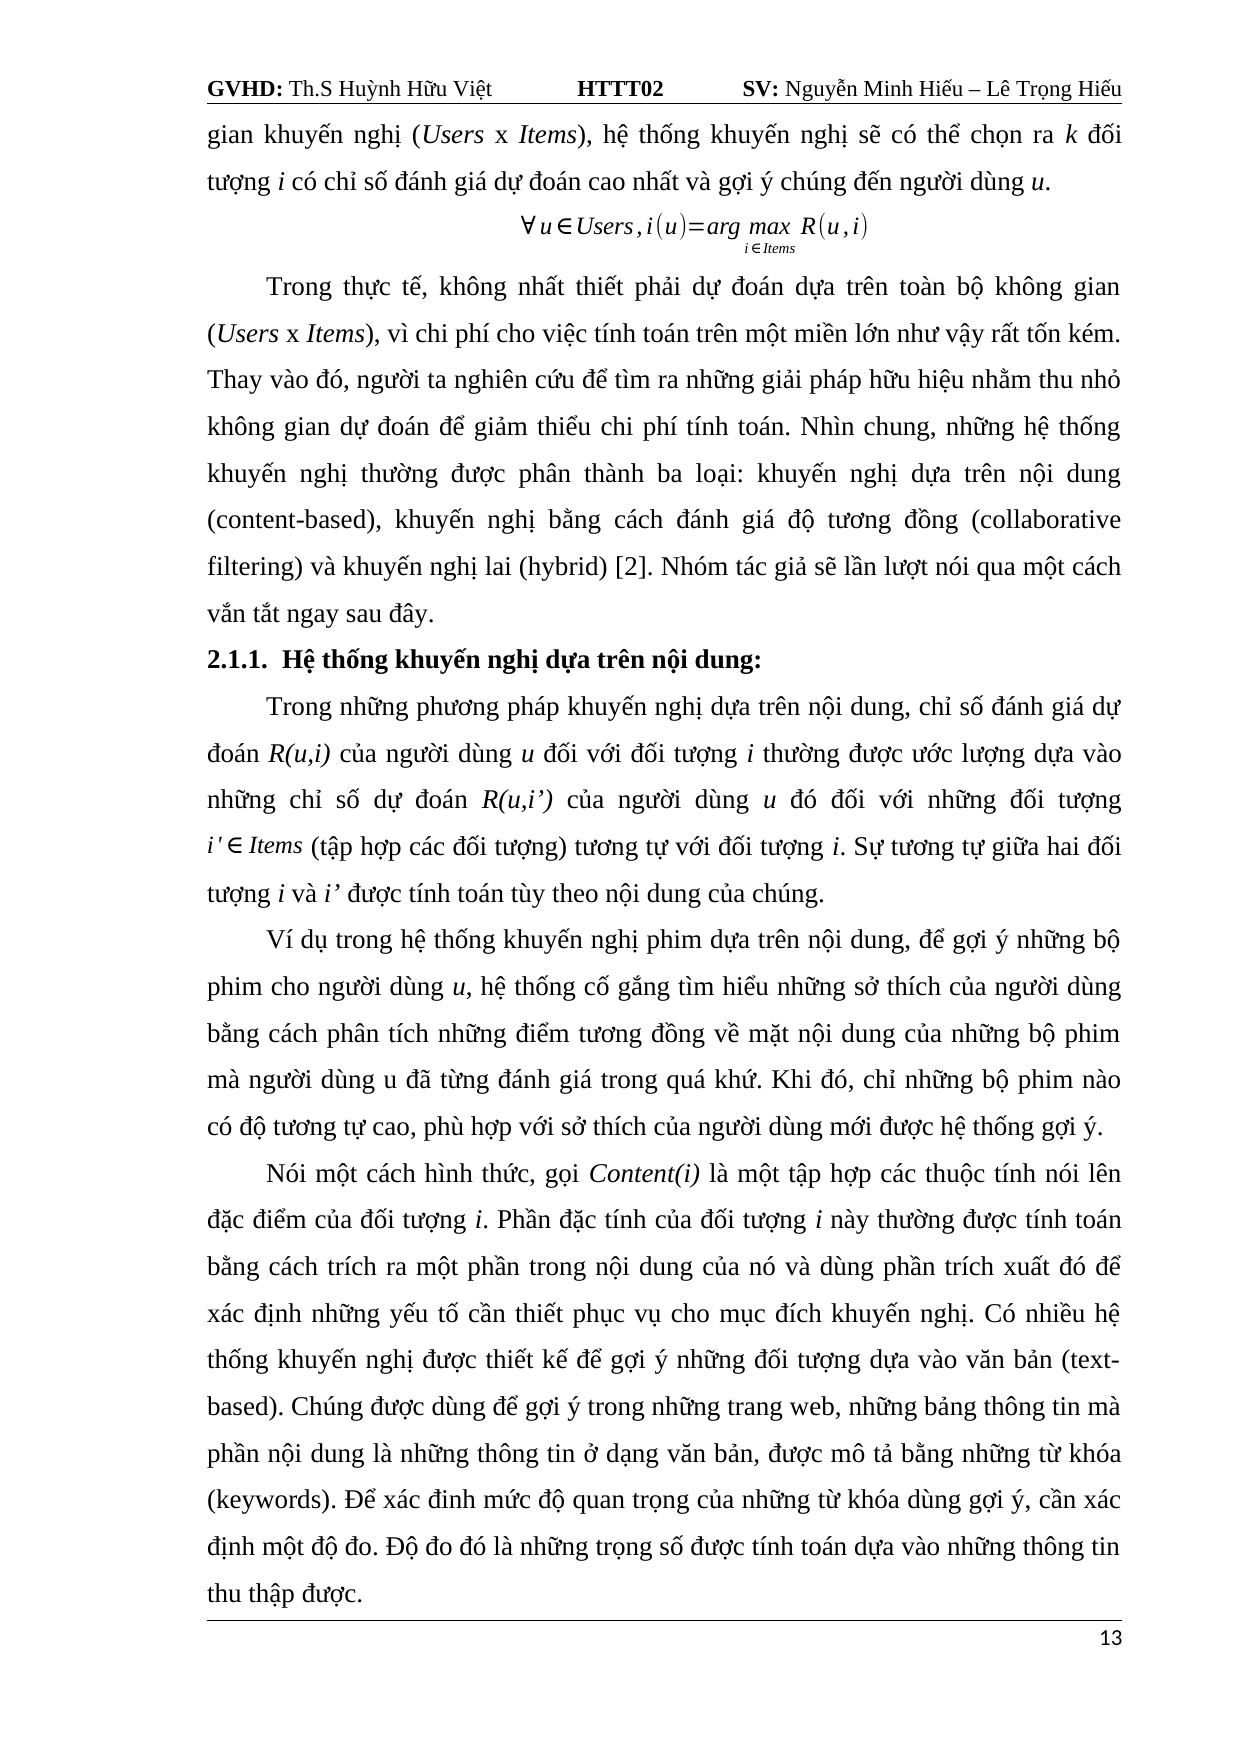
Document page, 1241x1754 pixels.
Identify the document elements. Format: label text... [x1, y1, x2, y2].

subtitle Hệ thống khuyến nghị dựa trên nội dung: [207, 643, 1122, 675]
text Nói một cách hình thức, gọi Content(i) là một tập hợp các thuộc tính nói lên đặc điểm của đối tượng i. Phần đặc tính của đối tượng i này thường được tính toán bằng cách trích ra một phần trong nội dung của nó và dùng phần trích xuất đó để xác định những yếu tố cần thiết phục vụ cho mục đích khuyến nghị. Có nhiều hệ thống khuyến nghị được thiết kế để gợi ý những đối tượng dựa vào văn bản (text-based). Chúng được dùng để gợi ý trong những trang web, những bảng thông tin mà phần nội dung là những thông tin ở dạng văn bản, được mô tả bằng những từ khóa (keywords). Để xác đinh mức độ quan trọng của những từ khóa dùng gợi ý, cần xác định một độ đo. Độ đo đó là những trọng số được tính toán dựa vào những thông tin thu thập được. [207, 1157, 1122, 1608]
text Trong thực tế, không nhất thiết phải dự đoán dựa trên toàn bộ không gian (Users x Items), vì chi phí cho việc tính toán trên một miền lớn như vậy rất tốn kém. Thay vào đó, người ta nghiên cứu để tìm ra những giải pháp hữu hiệu nhằm thu nhỏ không gian dự đoán để giảm thiểu chi phí tính toán. Nhìn chung, những hệ thống khuyến nghị thường được phân thành ba loại: khuyến nghị dựa trên nội dung (content-based), khuyến nghị bằng cách đánh giá độ tương đồng (collaborative filtering) và khuyến nghị lai (hybrid) [2]. Nhóm tác giả sẽ lần lượt nói qua một cách vắn tắt ngay sau đây. [207, 270, 1122, 628]
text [207, 118, 1122, 196]
text Trong những phương pháp khuyến nghị dựa trên nội dung, chỉ số đánh giá dự đoán R(u,i) của người dùng u đối với đối tượng i thường được ước lượng dựa vào những chỉ số dự đoán R(u,i’) của người dùng u đó đối với những đối tượng (tập hợp các đối tượng) tương tự với đối tượng i. Sự tương tự giữa hai đối tượng i và i’ được tính toán tùy theo nội dung của chúng. [207, 690, 1122, 908]
text Ví dụ trong hệ thống khuyến nghị phim dựa trên nội dung, để gợi ý những bộ phim cho người dùng u, hệ thống cố gắng tìm hiểu những sở thích của người dùng bằng cách phân tích những điểm tương đồng về mặt nội dung của những bộ phim mà người dùng u đã từng đánh giá trong quá khứ. Khi đó, chỉ những bộ phim nào có độ tương tự cao, phù hợp với sở thích của người dùng mới được hệ thống gợi ý. [207, 923, 1122, 1141]
